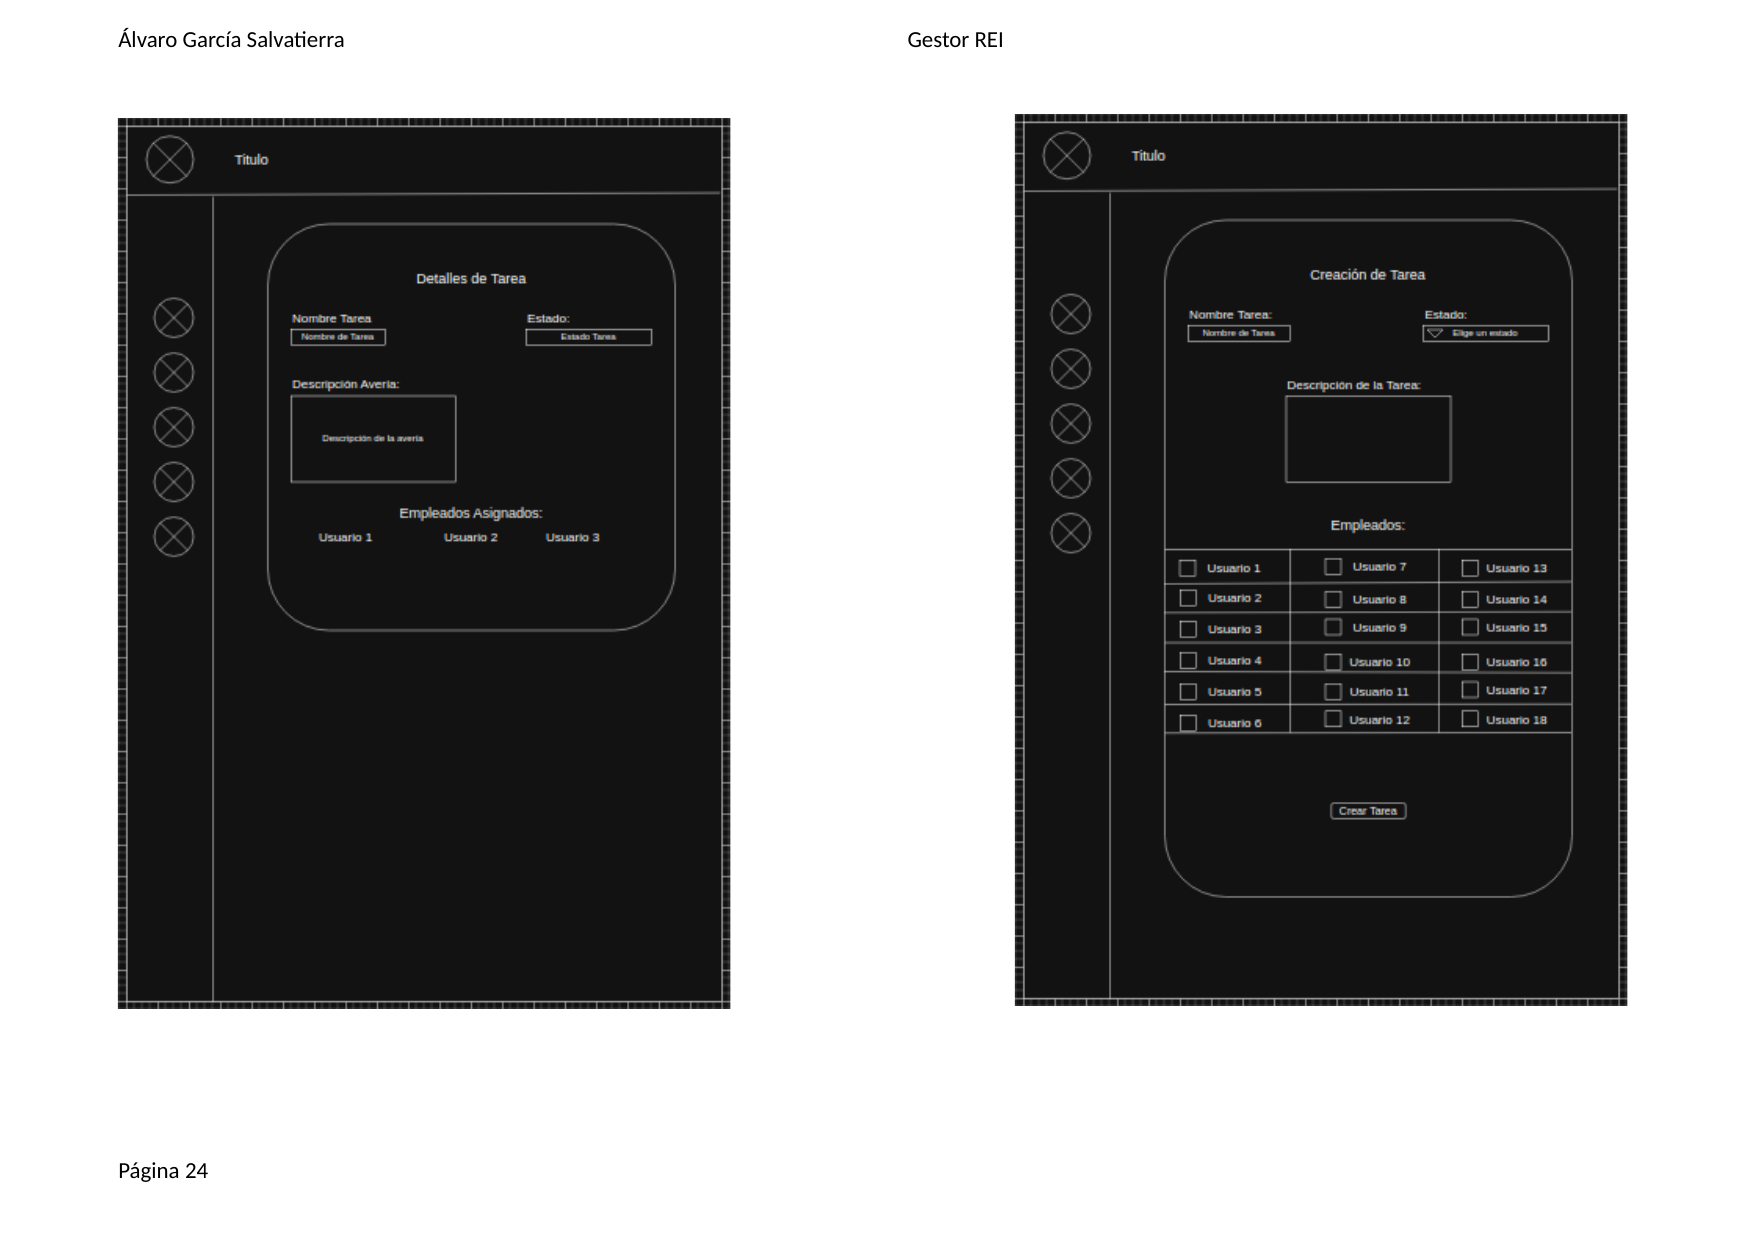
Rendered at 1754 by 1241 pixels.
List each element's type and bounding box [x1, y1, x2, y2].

picture [117, 118, 731, 1009]
picture [1014, 114, 1628, 1006]
